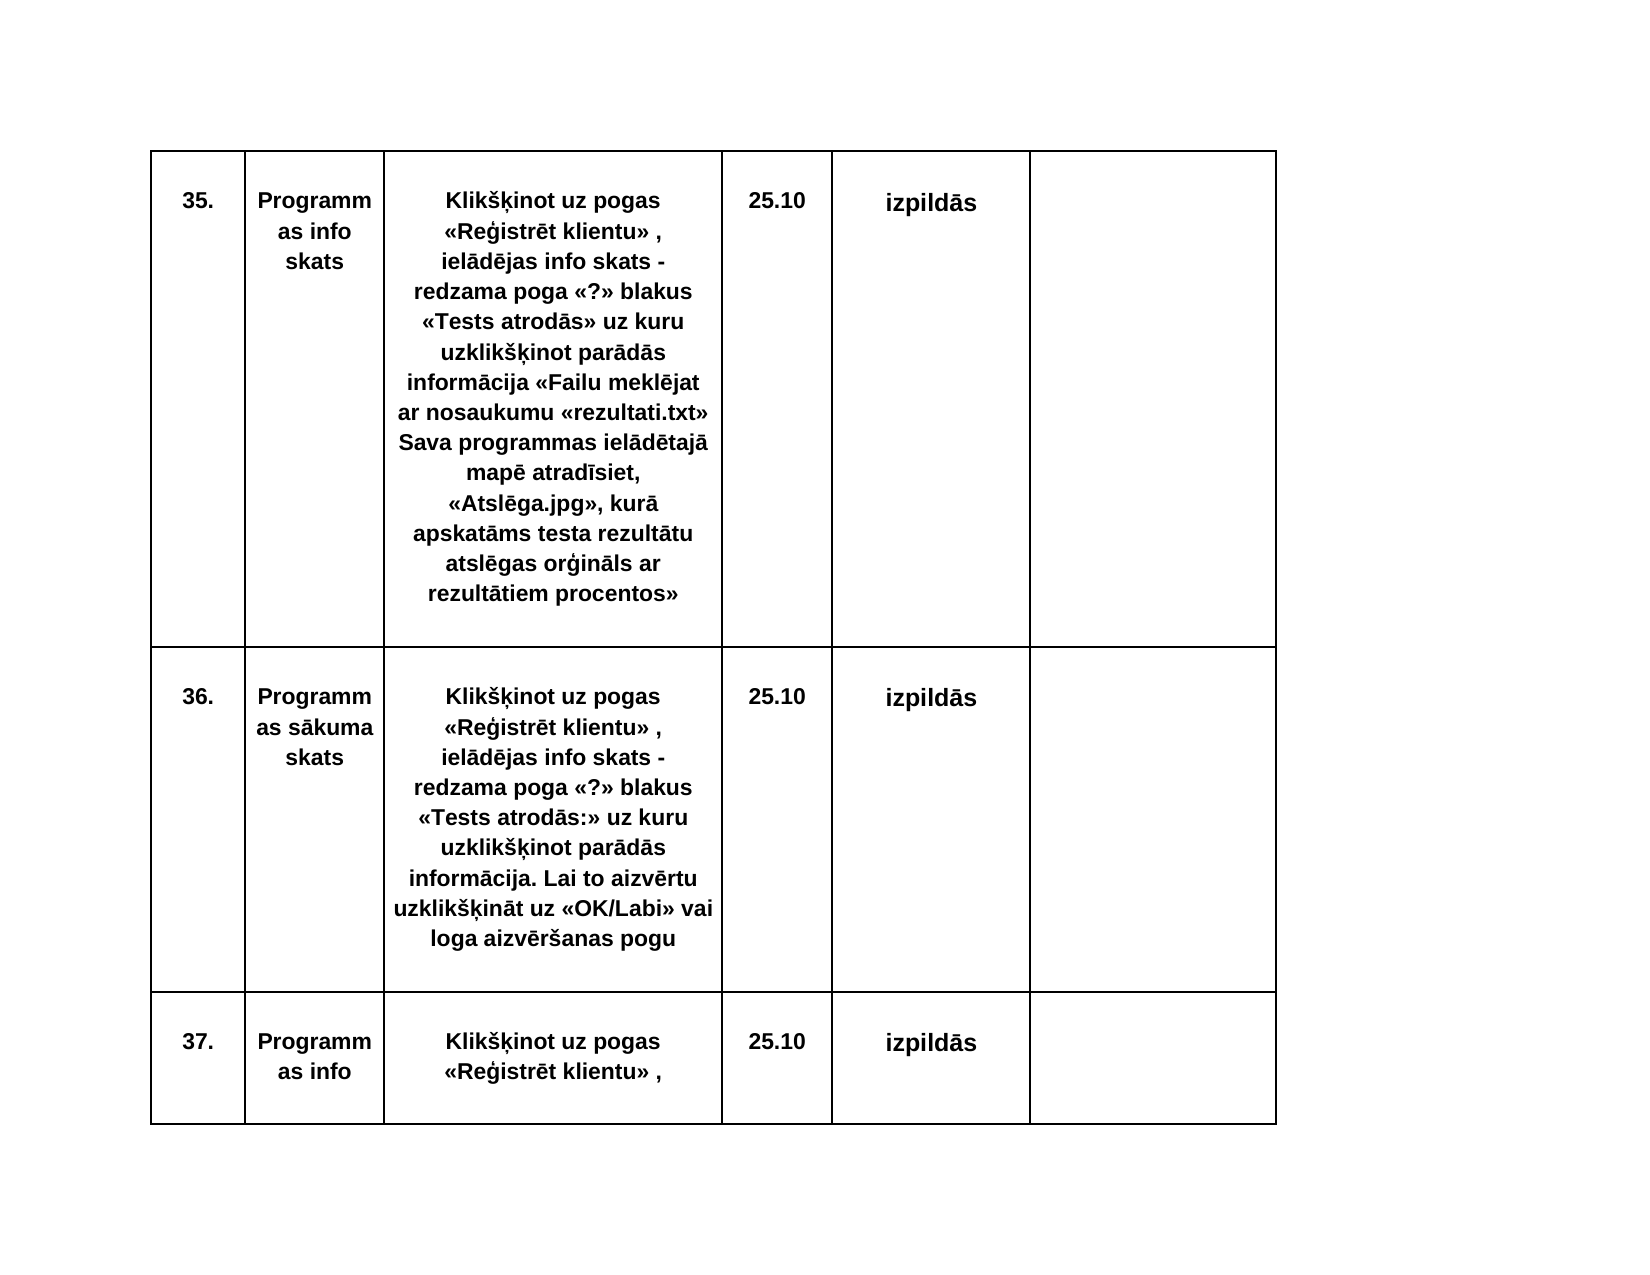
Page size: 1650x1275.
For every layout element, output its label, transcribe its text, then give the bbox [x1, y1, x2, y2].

table_cell 25.10 [723, 152, 831, 646]
table_cell 25.10 [723, 648, 831, 991]
table_cell 25.10 [723, 993, 831, 1123]
table_cell izpildās [833, 993, 1029, 1123]
table_cell Programmas sākuma skats [246, 648, 383, 991]
table_cell Klikšķinot uz pogas «Reģistrēt klientu» , ielādējas info skats - redzama poga «?» blakus «Tests atrodās» uz kuru uzklikšķinot parādās informācija «Failu meklējat ar nosaukumu «rezultati.txt» Sava programmas ielādētajā mapē atradīsiet, «Atslēga.jpg», kurā apskatāms testa rezultātu atslēgas orģināls ar rezultātiem procentos» [385, 152, 721, 646]
table_cell 36. [152, 648, 244, 991]
table_cell izpildās [833, 152, 1029, 646]
table_cell izpildās [833, 648, 1029, 991]
table_cell 35. [152, 152, 244, 646]
table_cell 37. [152, 993, 244, 1123]
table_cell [246, 152, 383, 646]
table_cell [1031, 648, 1275, 991]
table_cell [1031, 152, 1275, 646]
table_cell Klikšķinot uz pogas «Reģistrēt klientu» , ielādējas info skats - redzama poga «?» blakus «Tests atrodās:» uz kuru uzklikšķinot parādās informācija. Lai to aizvērtu uzklikšķināt uz «OK/Labi» vai loga aizvēršanas pogu [385, 648, 721, 991]
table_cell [385, 993, 721, 1123]
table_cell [246, 993, 383, 1123]
table_cell [1031, 993, 1275, 1123]
